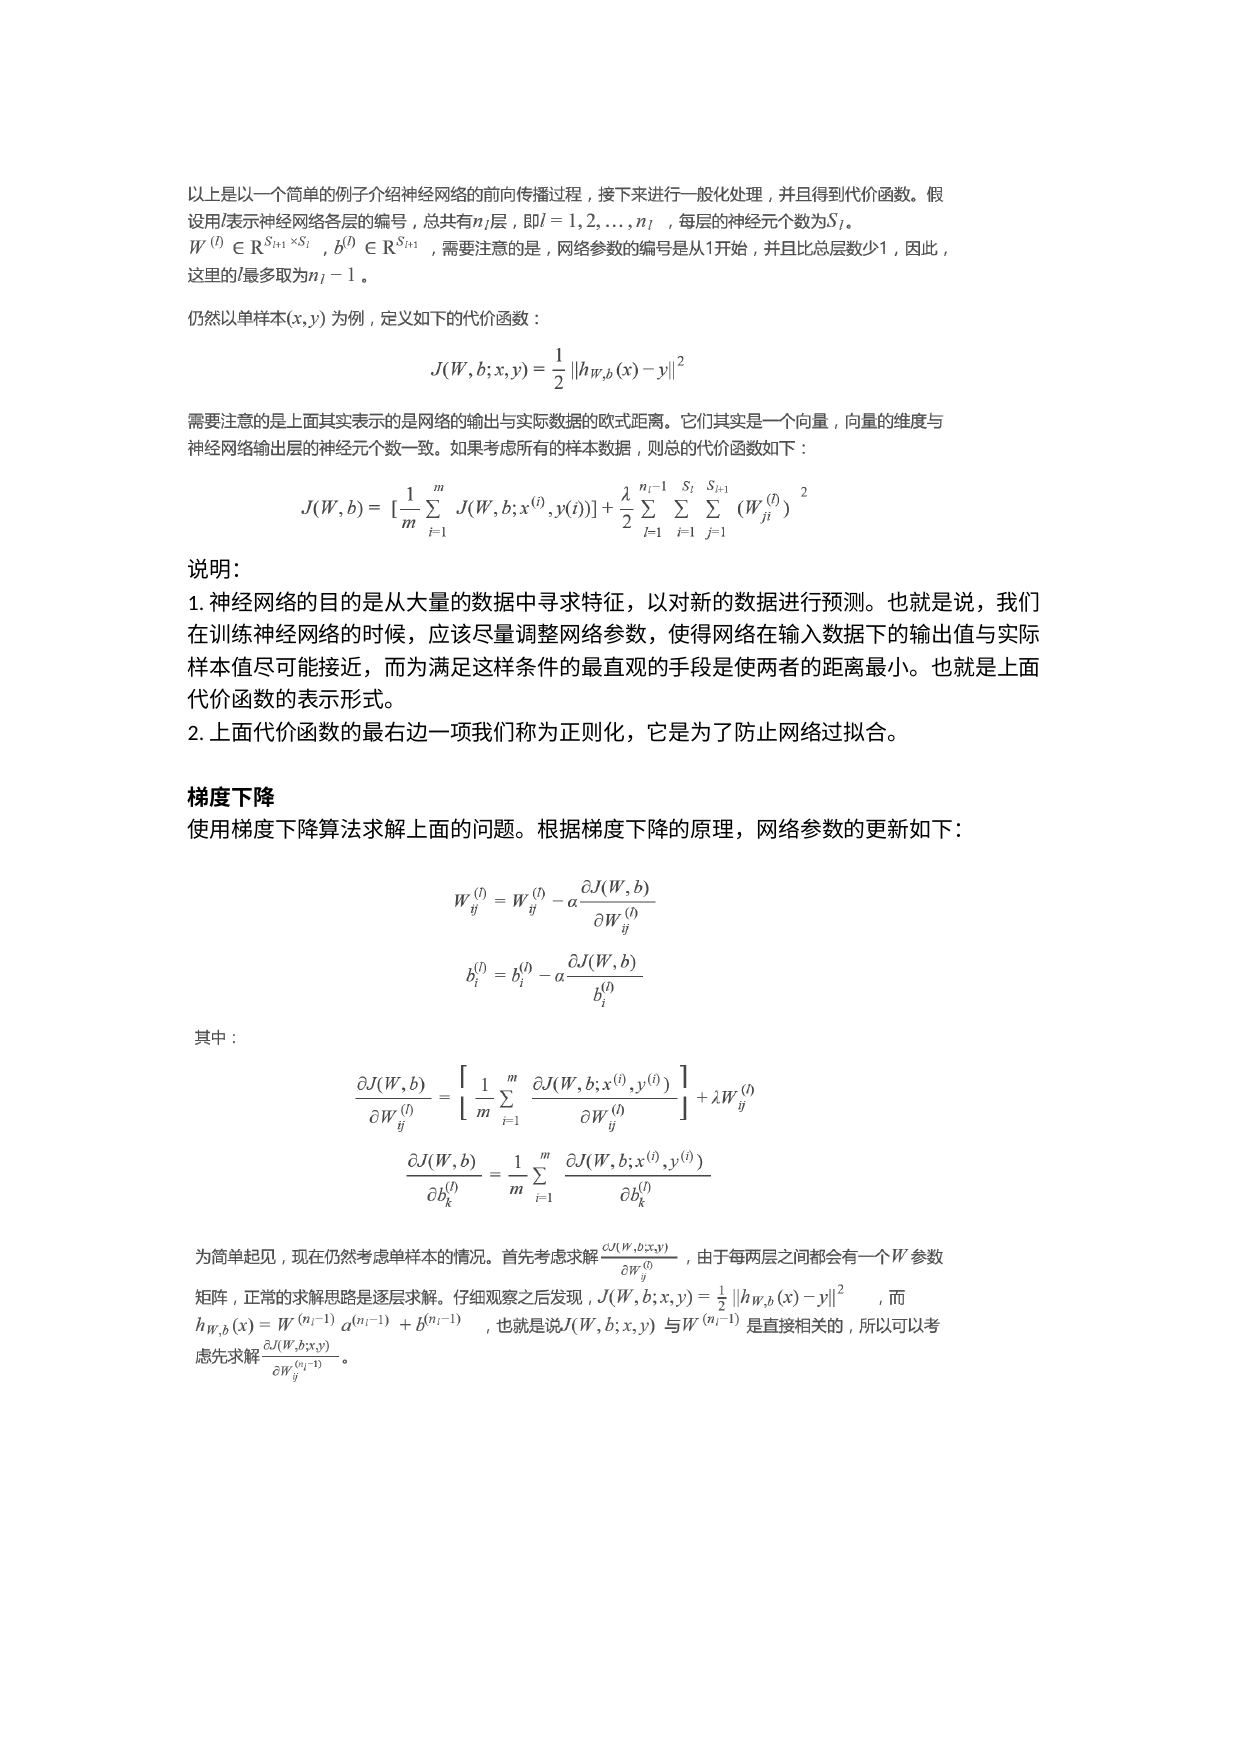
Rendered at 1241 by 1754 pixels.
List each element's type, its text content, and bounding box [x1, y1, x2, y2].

picture [187, 860, 777, 1219]
text 说明： 1. 神经网络的目的是从大量的数据中寻求特征，以对新的数据进行预测。也就是说，我们在训练神经网络的时候，应该尽量调整网络参数，使得网络在输入数据下的输出值与实际样本值尽可能接近，而为满足这样条件的最直观的手段是使两者的距离最小。也就是上面代价函数的表示形式。 2. 上面代价函数的最右边一项我们称为正则化，它是为了防止网络过拟合。 [187, 552, 1053, 747]
picture [187, 1243, 947, 1388]
text 梯度下降 [187, 779, 1053, 812]
picture [187, 172, 953, 542]
text 使用梯度下降算法求解上面的问题。根据梯度下降的原理，网络参数的更新如下： [187, 812, 1053, 844]
